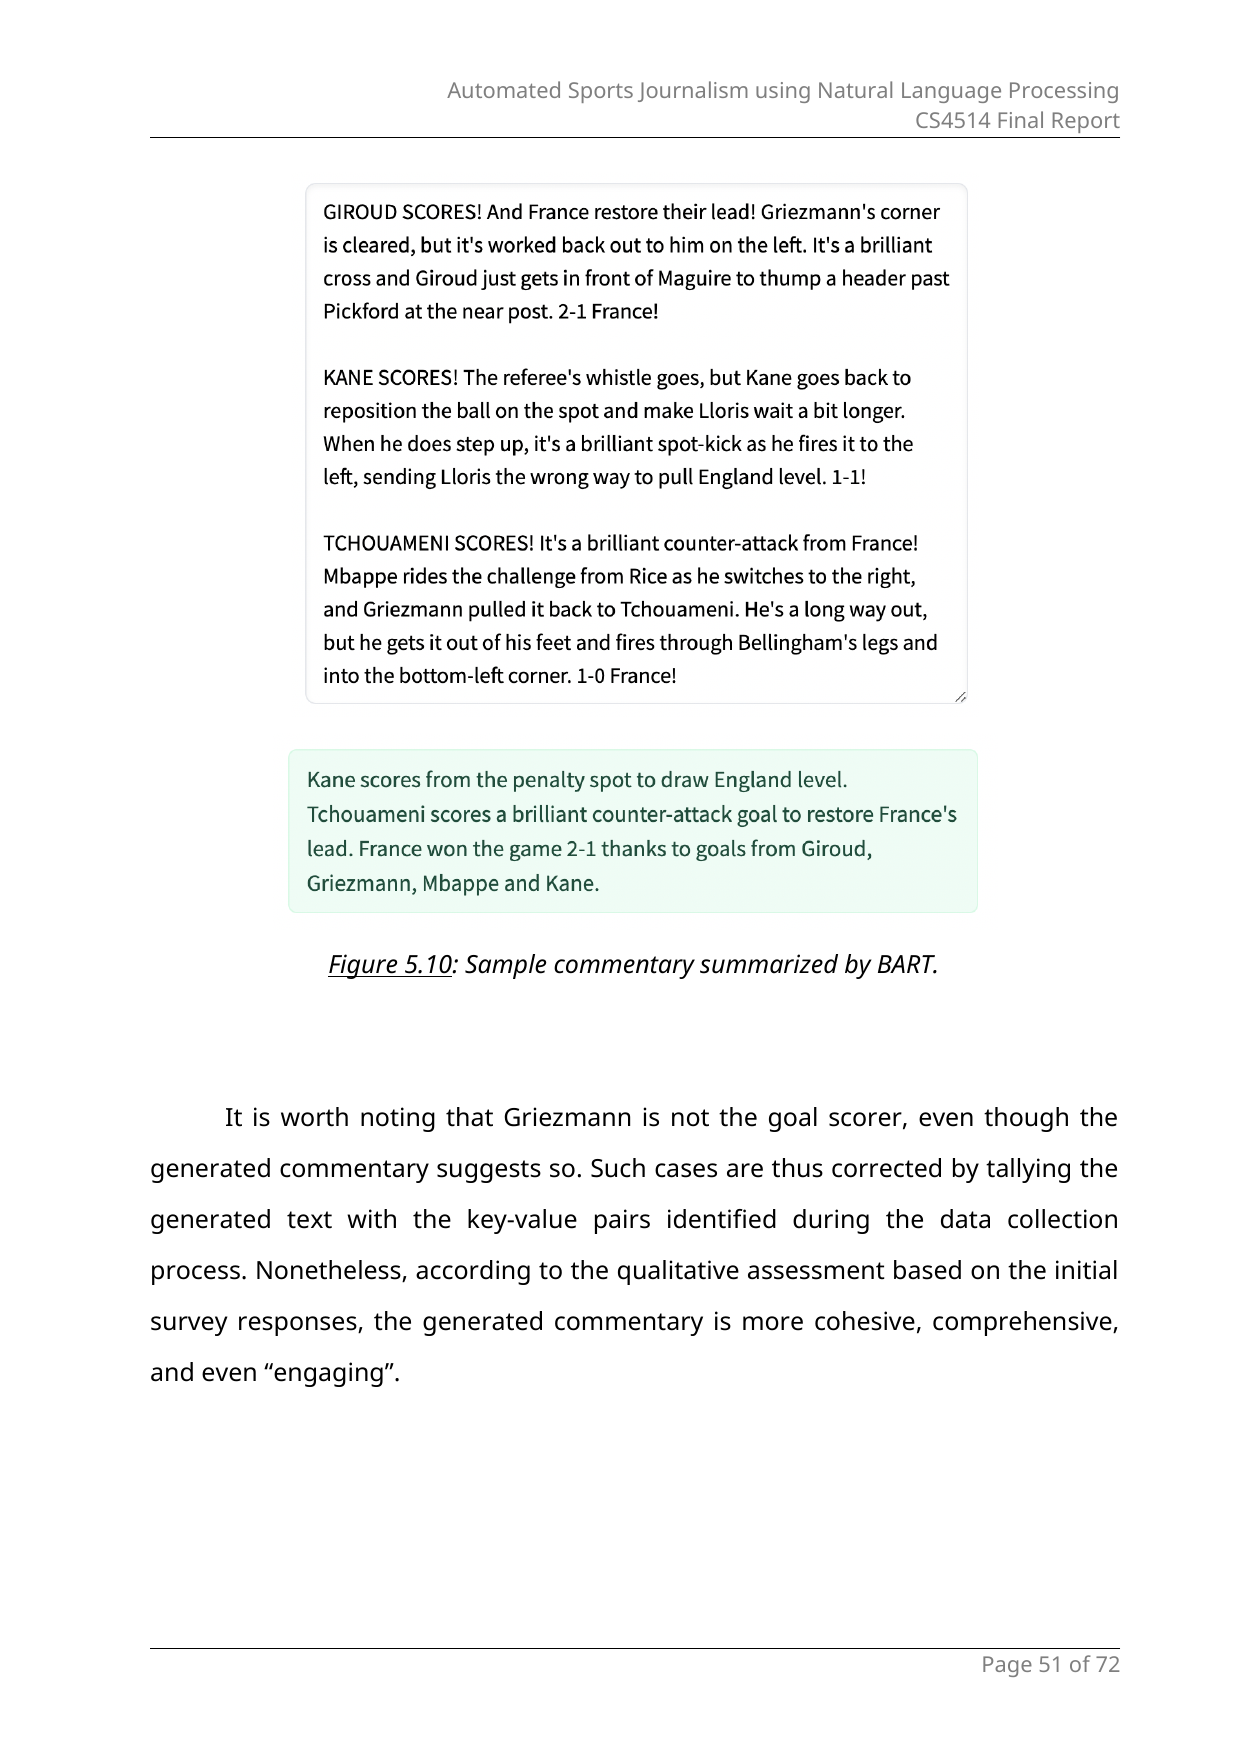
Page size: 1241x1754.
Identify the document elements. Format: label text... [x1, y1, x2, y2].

text Figure 5.10: Sample commentary summarized by BART. [150, 947, 1120, 981]
picture [291, 172, 979, 717]
picture [272, 733, 998, 930]
text It is worth noting that Griezmann is not the goal scorer, even though the generated commentary suggests so. Such cases are thus corrected by tallying the generated text with the key-value pairs identified during the data collection process. Nonetheless, according to the qualitative assessment based on the initial survey responses, the generated commentary is more cohesive, comprehensive, and even “engaging”. [150, 1100, 1120, 1389]
